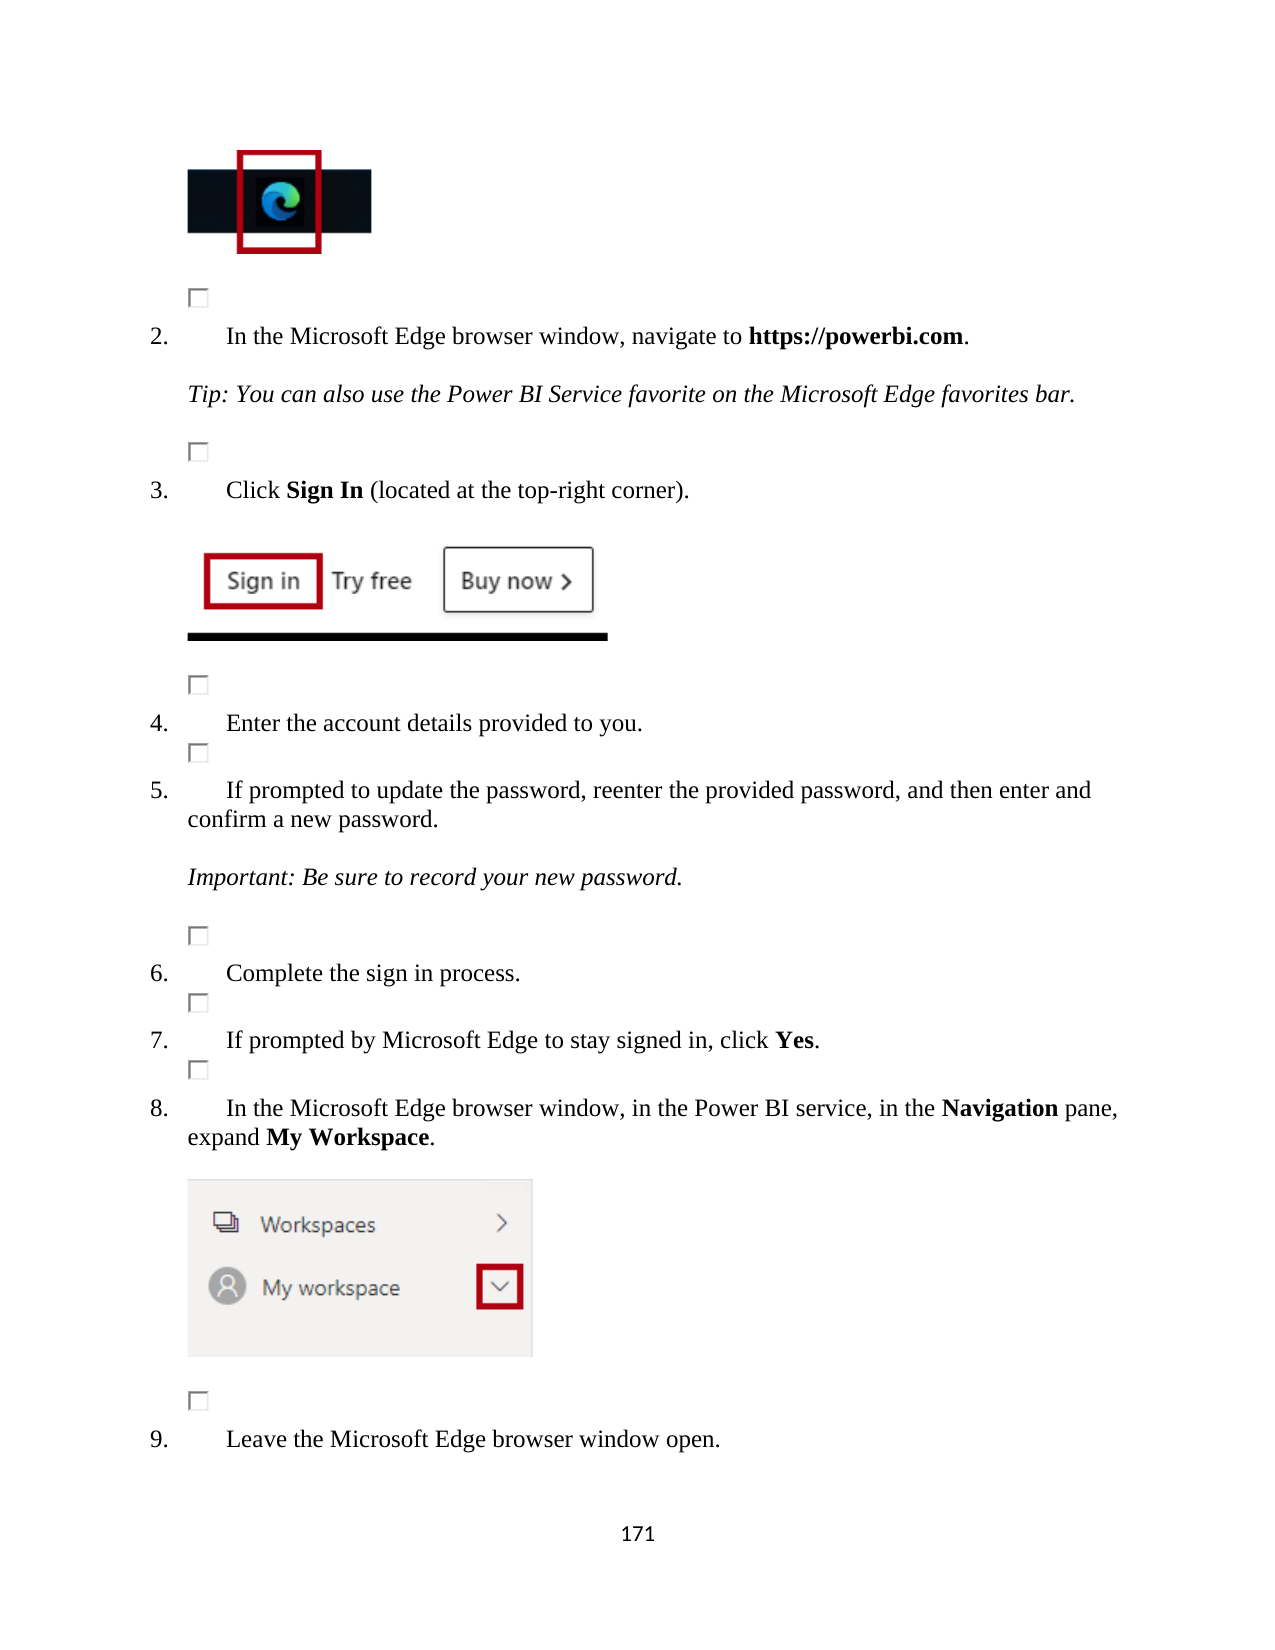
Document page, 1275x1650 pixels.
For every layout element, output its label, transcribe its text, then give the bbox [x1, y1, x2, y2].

picture [187, 533, 608, 641]
list Enter the account details provided to you. [150, 670, 1162, 737]
list In the Microsoft Edge browser window, in the Power BI service, in the Navigation pane, expand My Workspace. [150, 1054, 1162, 1150]
list In the Microsoft Edge browser window, navigate to https://powerbi.com. [150, 282, 1162, 350]
list If prompted to update the password, reenter the provided password, and then enter and confirm a new password. [150, 737, 1162, 833]
text Important: Be sure to record your new password. [187, 862, 1162, 891]
list Click Sign In (located at the top-right corner). [150, 437, 1162, 504]
text Tip: You can also use the Power BI Service favorite on the Microsoft Edge favorites bar. [187, 379, 1162, 408]
picture [187, 1179, 533, 1357]
list If prompted by Microsoft Edge to stay signed in, click Yes. [150, 987, 1162, 1054]
list Leave the Microsoft Edge browser window open. [150, 1386, 1162, 1453]
list Complete the sign in process. [150, 920, 1162, 987]
picture [187, 150, 372, 254]
